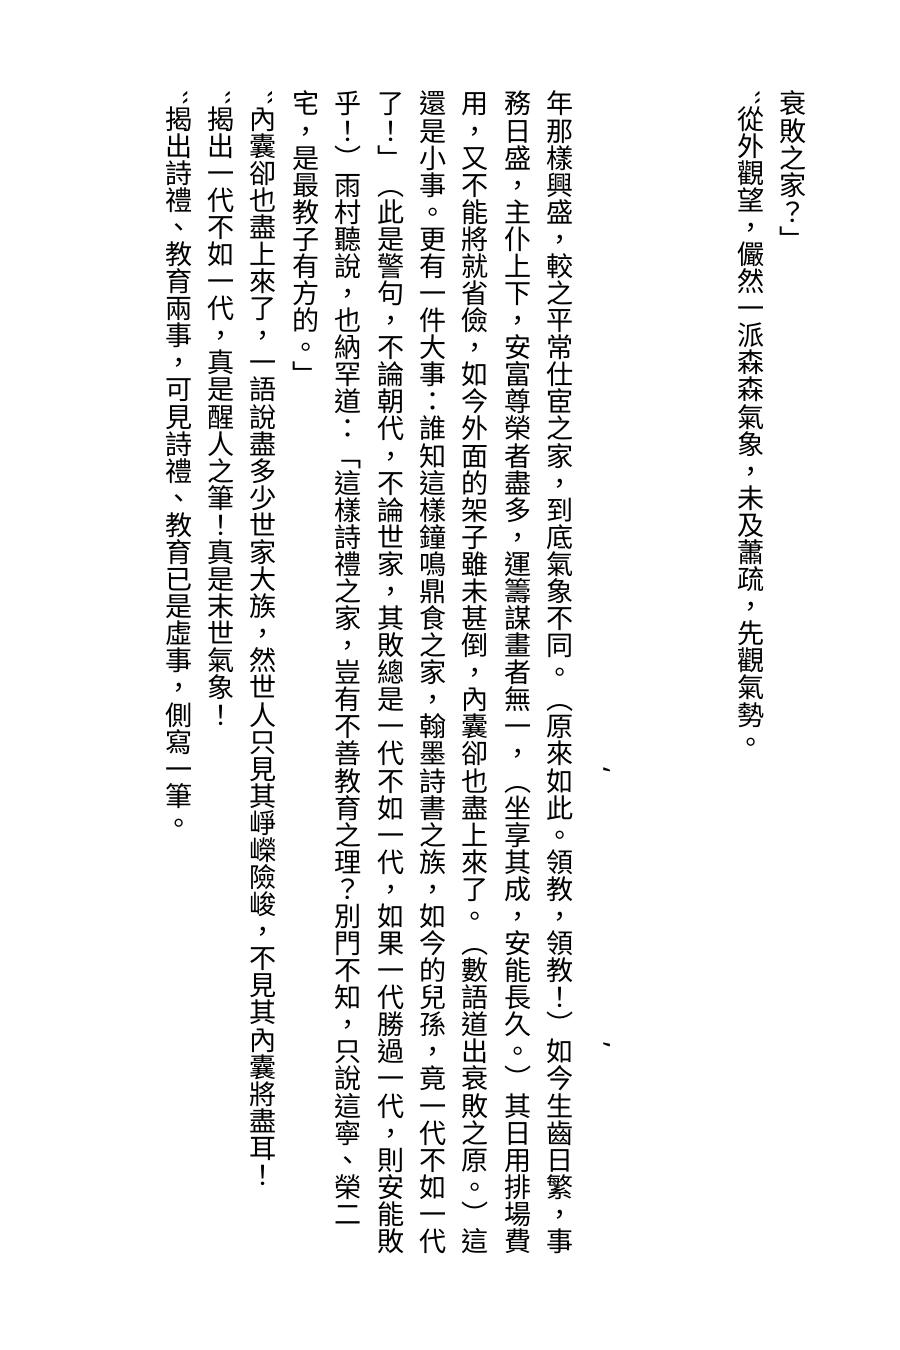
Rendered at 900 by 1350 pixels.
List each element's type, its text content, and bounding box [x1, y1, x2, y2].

text 冷子興笑道：「虧你是進士出身，原來不通！古人有雲：‘百足之蟲，死而不僵。’如今雖說不及先年那樣興盛，較之平常仕宦之家，到底氣象不同。（原來如此。領教，領教！）如今生齒日繁，事務日盛，主仆上下，安富尊榮者盡多，運籌謀畫者無一，（坐享其成，安能長久。）其日用排場費用，又不能將就省儉，如今外面的架子雖未甚倒，內囊卻也盡上來了。（數語道出衰敗之原。）這還是小事。更有一件大事：誰知這樣鐘鳴鼎食之家，翰墨詩書之族，如今的兒孫，竟一代不如一代了！」（此是警句，不論朝代，不論世家，其敗總是一代不如一代，如果一代勝過一代，則安能敗乎！）雨村聽說，也納罕道：「這樣詩禮之家，豈有不善教育之理？別門不知，只說這寧、榮二宅，是最教子有方的。」 ``內囊卻也盡上來了，一語說盡多少世家大族，然世人只見其崢嶸險峻，不見其內囊將盡耳！ ``揭出一代不如一代，真是醒人之筆！真是末世氣象！ ``揭出詩禮、教育兩事，可見詩禮、教育已是虛事，側寫一筆。 [116, 90, 662, 1260]
